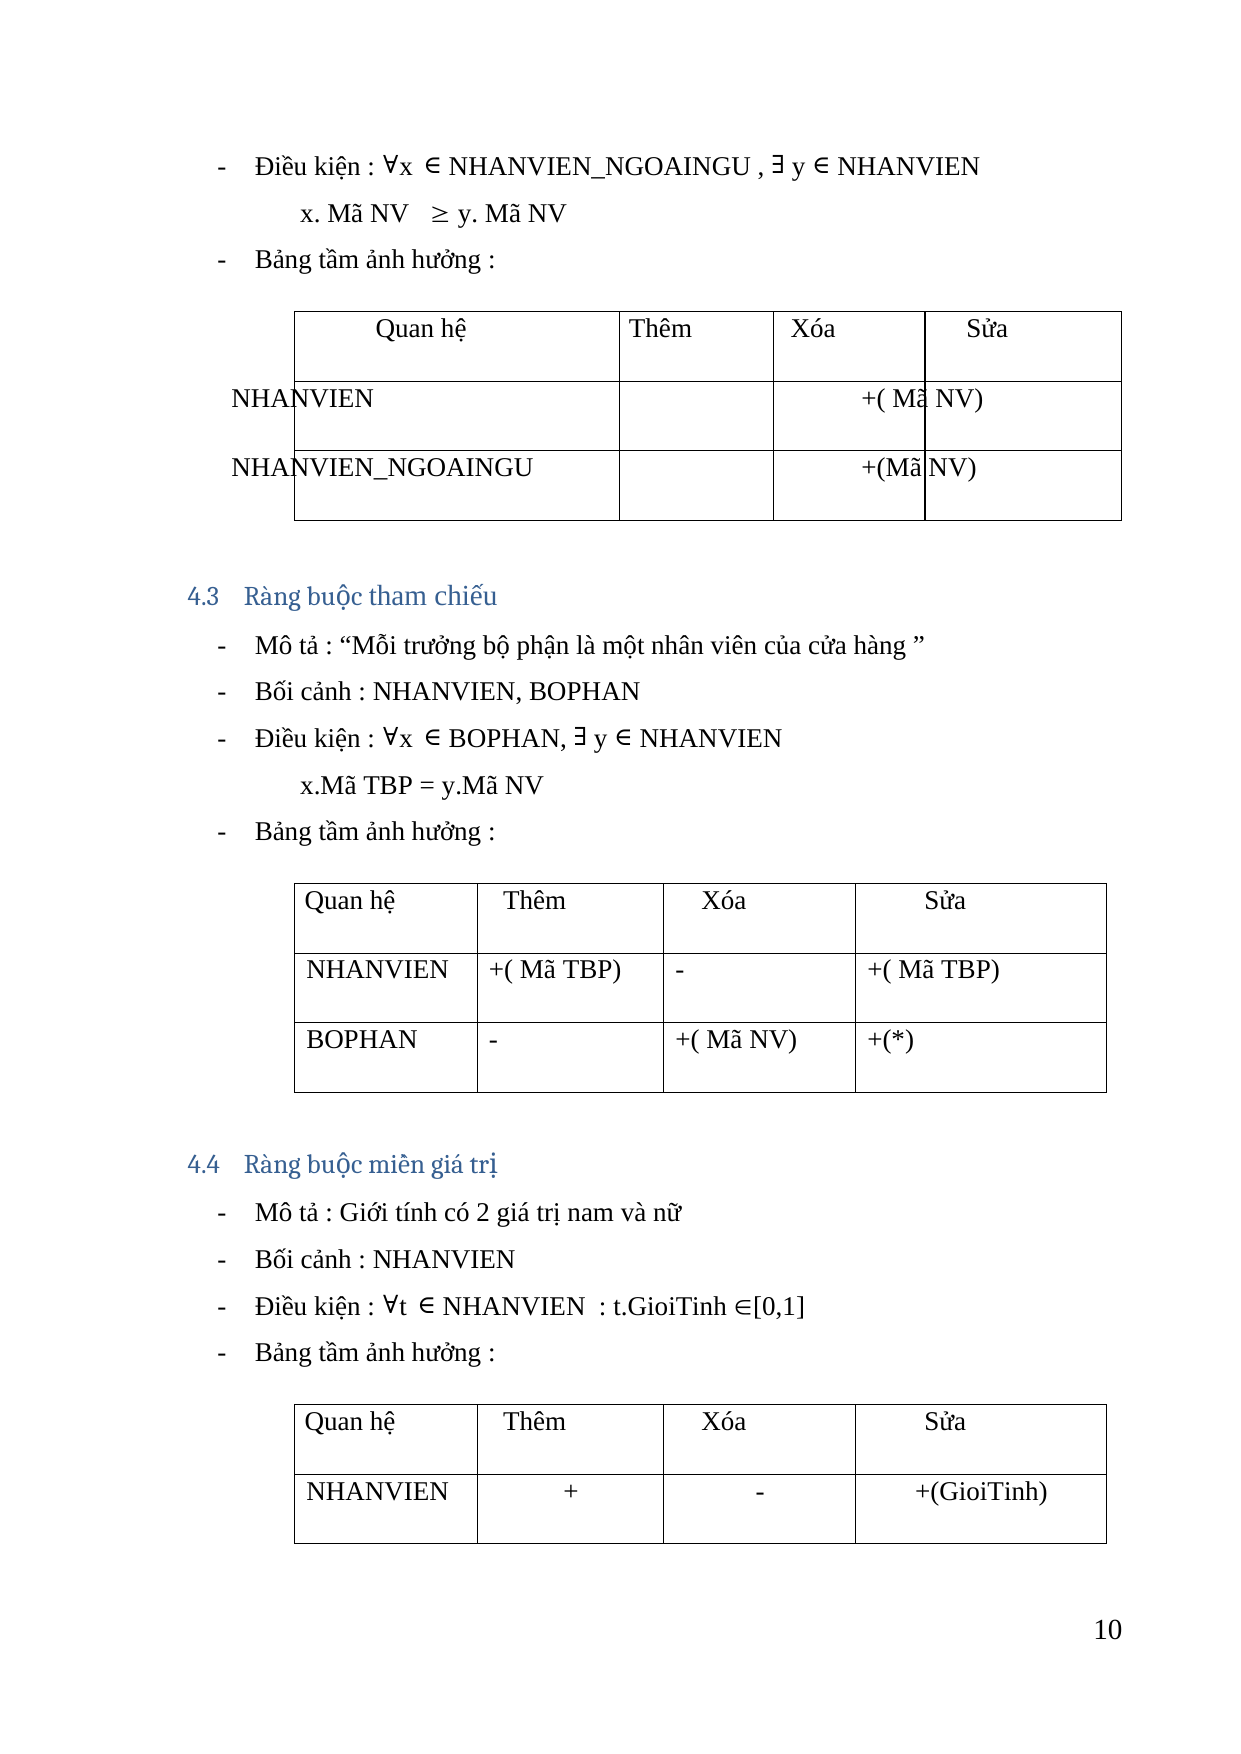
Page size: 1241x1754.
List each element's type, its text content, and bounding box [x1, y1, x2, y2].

table_header Sửa [856, 884, 1106, 953]
table_cell NHANVIEN [295, 1475, 477, 1543]
table_header Quan hệ [295, 312, 619, 381]
list Điều kiện : t NHANVIEN : t.GioiTinh ∈[0,1] [217, 1289, 1124, 1321]
table_cell +( Mã NV) [926, 382, 1121, 450]
table_cell +( Mã TBP) [478, 954, 663, 1022]
subtitle Ràng buộc miền giá trị [187, 1149, 1122, 1181]
table_cell +( Mã TBP) [856, 954, 1106, 1022]
table_header Thêm [478, 884, 663, 953]
list Mô tả : “Mỗi trưởng bộ phận là một nhân viên của cửa hàng ” [217, 629, 1124, 660]
list Bối cảnh : NHANVIEN, BOPHAN [217, 675, 1124, 707]
table_cell BOPHAN [295, 1023, 477, 1092]
list Bảng tầm ảnh hưởng : [217, 243, 1124, 275]
list Mô tả : Giới tính có 2 giá trị nam và nữ [217, 1196, 1124, 1227]
table_header Xóa [664, 1405, 855, 1474]
text x.Mã TBP = y.Mã NV [300, 769, 1124, 800]
table_cell _ [774, 451, 924, 520]
table_cell + [478, 1475, 663, 1543]
table_header Thêm [620, 312, 773, 381]
table_cell +(GioiTinh) [856, 1475, 1106, 1543]
subtitle Ràng buộc tham chiếu [187, 578, 1122, 612]
table_header Quan hệ [295, 884, 477, 953]
table_cell +(Mã NV) [926, 451, 1121, 520]
table_header Xóa [664, 884, 855, 953]
list Điều kiện : x NHANVIEN_NGOAINGU , y NHANVIEN [217, 150, 1124, 181]
table_cell - [478, 1023, 663, 1092]
table_header Sửa [856, 1405, 1106, 1474]
list Bảng tầm ảnh hưởng : [217, 815, 1124, 847]
table_cell NHANVIEN [295, 954, 477, 1022]
table_cell - [620, 382, 773, 450]
list Điều kiện : x BOPHAN, y NHANVIEN [217, 722, 1124, 753]
table_header Sửa [926, 312, 1121, 381]
table_cell NHANVIEN [295, 382, 619, 450]
table_header Thêm [478, 1405, 663, 1474]
table_cell NHANVIEN_NGOAINGU [295, 451, 619, 520]
table_cell - [664, 954, 855, 1022]
table_cell + [620, 451, 773, 520]
table_header Quan hệ [295, 1405, 477, 1474]
table_header Xóa [774, 312, 924, 381]
table_cell - [664, 1475, 855, 1543]
table_cell + [774, 382, 924, 450]
text x. Mã NV ≥ y. Mã NV [300, 197, 1124, 228]
list Bảng tầm ảnh hưởng : [217, 1336, 1124, 1368]
list Bối cảnh : NHANVIEN [217, 1243, 1124, 1274]
table_cell +(*) [856, 1023, 1106, 1092]
table_cell +( Mã NV) [664, 1023, 855, 1092]
